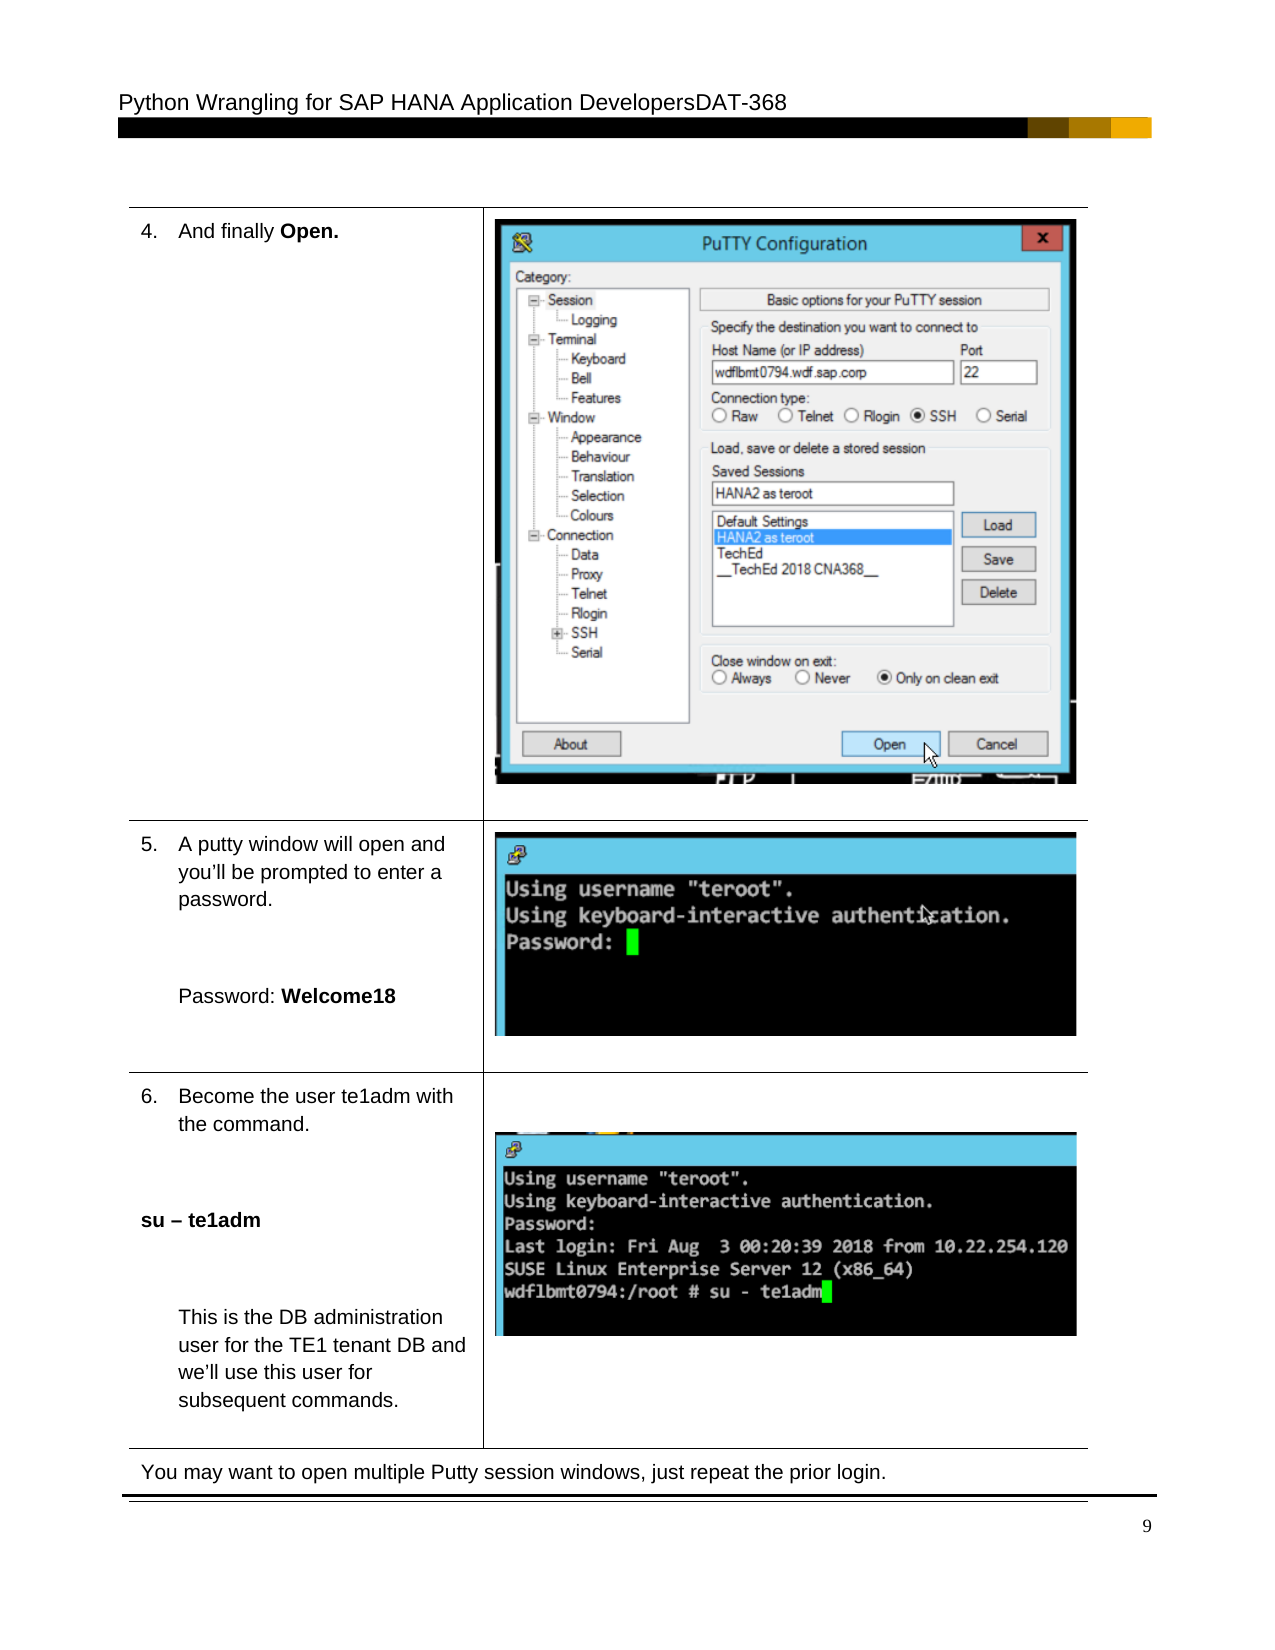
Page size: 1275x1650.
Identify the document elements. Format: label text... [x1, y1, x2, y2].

picture [494, 219, 1077, 784]
table_cell [484, 821, 1088, 1072]
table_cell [129, 1449, 1088, 1501]
table_cell [484, 208, 1088, 820]
table_cell And finally Open. [129, 208, 483, 820]
table_cell Become the user te1adm with the command. su – te1adm This is the DB administration user for the TE1 tenant DB and we’ll use this user for subsequent commands. [129, 1073, 483, 1448]
table_cell [484, 1073, 1088, 1448]
table_cell A putty window will open and you’ll be prompted to enter a password. Password: Welcome18 [129, 821, 483, 1072]
picture [494, 832, 1077, 1036]
picture [495, 1132, 1077, 1336]
